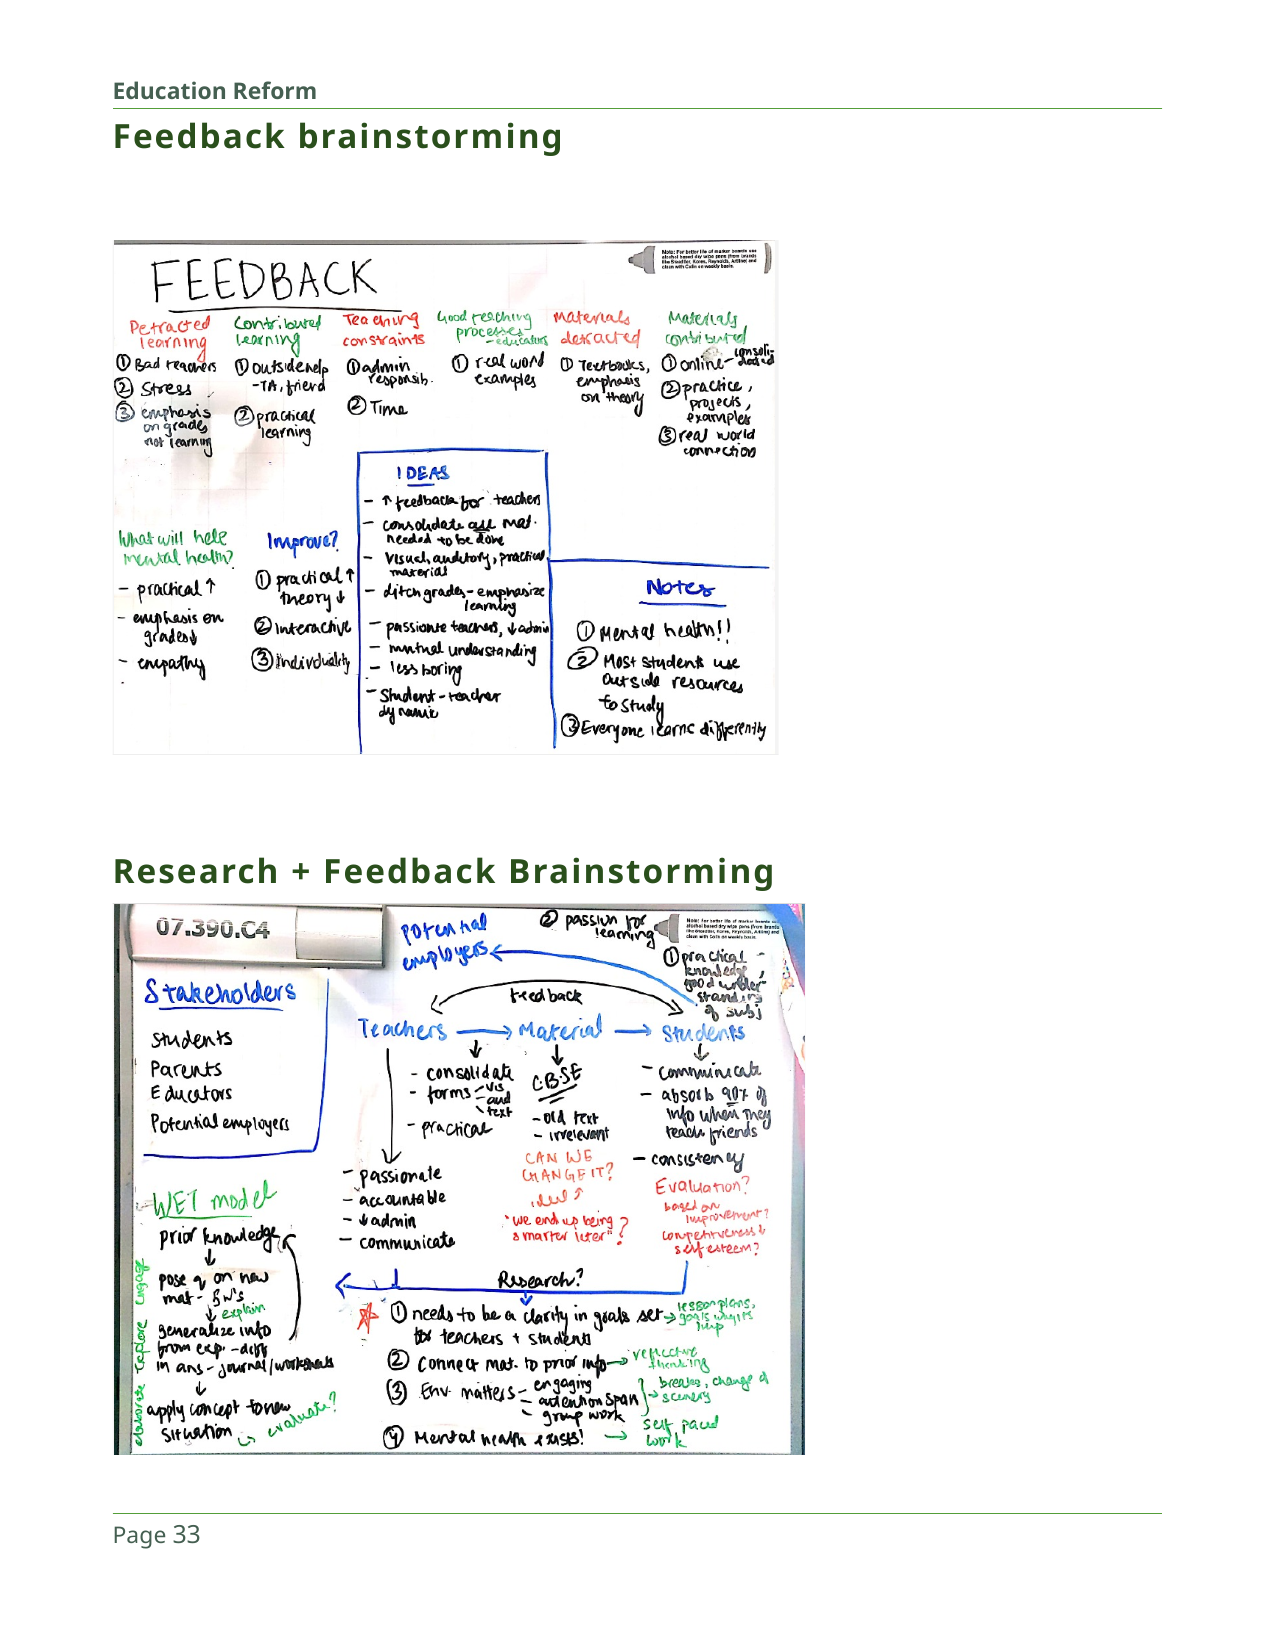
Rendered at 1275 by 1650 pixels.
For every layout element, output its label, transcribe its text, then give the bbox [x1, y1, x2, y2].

subtitle Research + Feedback Brainstorming [112, 847, 1162, 893]
picture [112, 899, 806, 1455]
subtitle Feedback brainstorming [112, 112, 1162, 158]
picture [112, 240, 779, 755]
